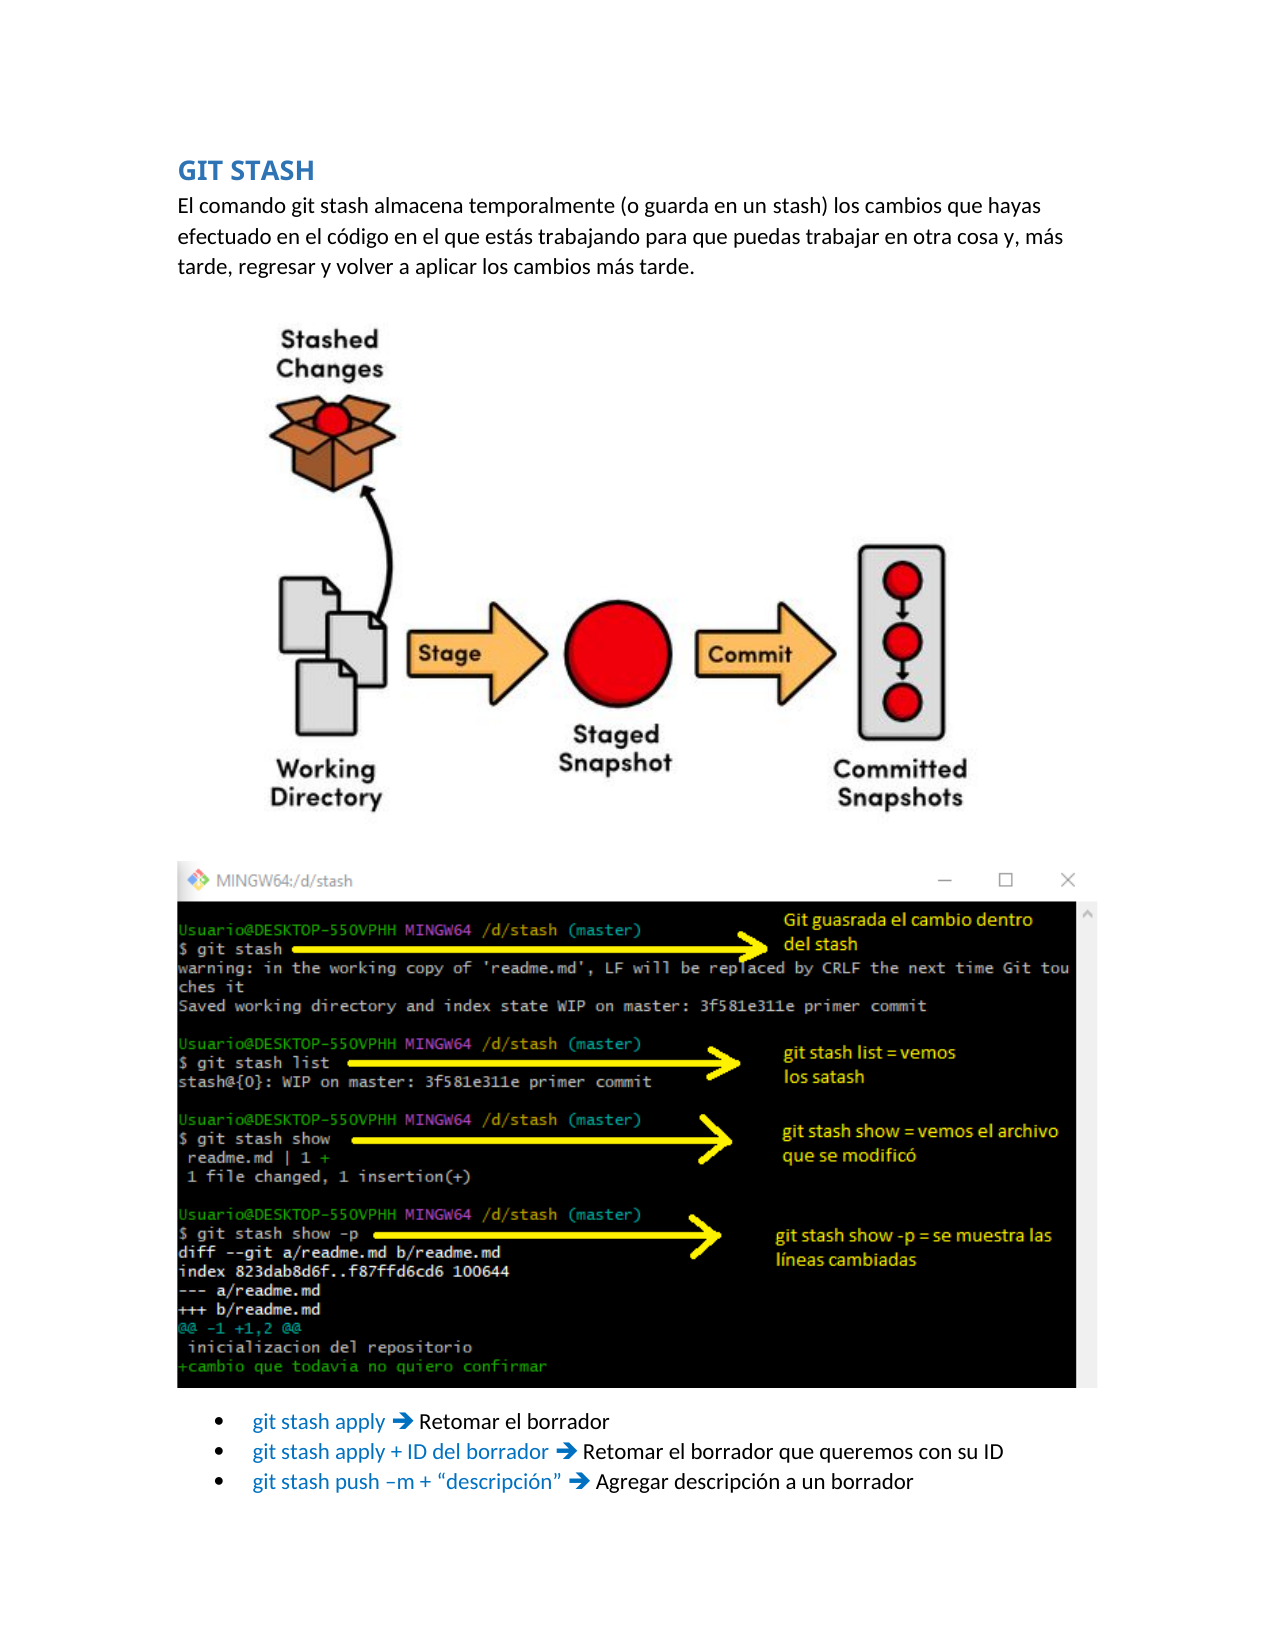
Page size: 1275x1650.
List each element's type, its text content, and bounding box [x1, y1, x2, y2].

text El comando git stash almacena temporalmente (o guarda en un stash) los cambios que hayas efectuado en el código en el que estás trabajando para que puedas trabajar en otra cosa y, más tarde, regresar y volver a aplicar los cambios más tarde. [177, 192, 1098, 280]
picture [177, 861, 1098, 1388]
subtitle GIT STASH [177, 152, 1098, 189]
list git stash apply + ID del borrador Retomar el borrador que queremos con su ID [215, 1437, 1098, 1465]
picture [177, 298, 1059, 843]
list git stash push –m + “descripción” Agregar descripción a un borrador [215, 1467, 1098, 1495]
list git stash apply Retomar el borrador [215, 1407, 1098, 1435]
